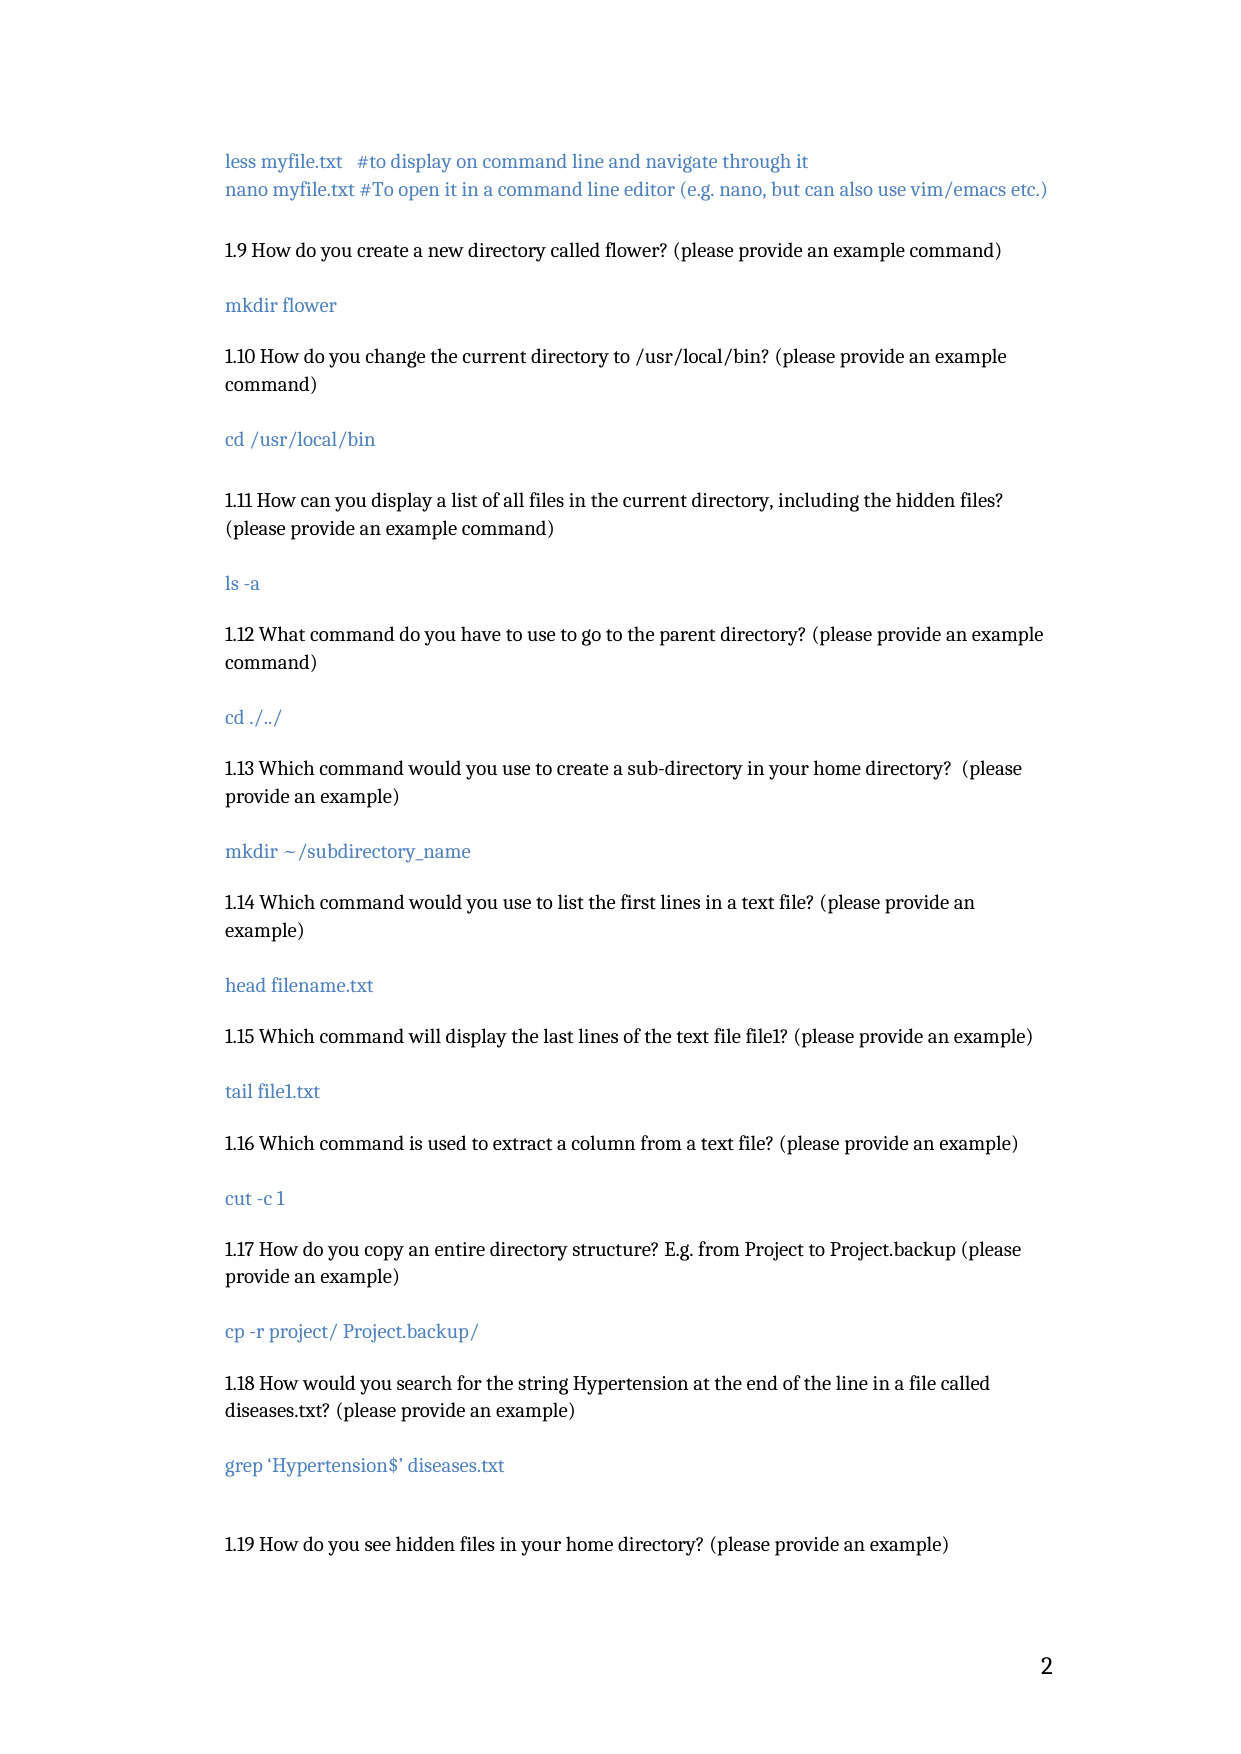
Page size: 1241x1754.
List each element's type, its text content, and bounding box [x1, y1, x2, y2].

text tail file1.txt [225, 1080, 1053, 1104]
text 1.15 Which command will display the last lines of the text file file1? (please provide an example) [225, 1025, 1053, 1049]
text grep ‘Hypertension$’ diseases.txt [225, 1454, 1053, 1478]
text cut -c 1 [225, 1186, 1053, 1210]
text 1.19 How do you see hidden files in your home directory? (please provide an example) [225, 1533, 1053, 1557]
text cd /usr/local/bin [225, 428, 1053, 485]
text ls -a [225, 571, 1053, 595]
text head filename.txt [225, 973, 1053, 997]
text 1.13 Which command would you use to create a sub-directory in your home directory? (please provide an example) [225, 757, 1053, 808]
text 1.9 How do you create a new directory called flower? (please provide an example command) [225, 239, 1053, 263]
text cp -r project/ Project.backup/ [225, 1320, 1053, 1344]
text 1.16 Which command is used to extract a column from a text file? (please provide an example) [225, 1131, 1053, 1155]
text 1.17 How do you copy an entire directory structure? E.g. from Project to Project.backup (please provide an example) [225, 1238, 1053, 1289]
text 1.14 Which command would you use to list the first lines in a text file? (please provide an example) [225, 891, 1053, 942]
text mkdir flower [225, 294, 1053, 318]
text 1.10 How do you change the current directory to /usr/local/bin? (please provide an example command) [225, 345, 1053, 397]
text 1.12 What command do you have to use to go to the parent directory? (please provide an example command) [225, 623, 1053, 674]
text less myfile.txt #to display on command line and navigate through it [225, 150, 1053, 174]
text nano myfile.txt #To open it in a command line editor (e.g. nano, but can also use vim/emacs etc.) [225, 177, 1053, 234]
text cd ./../ [225, 705, 1053, 729]
text 1.11 How can you display a list of all files in the current directory, including the hidden files? (please provide an example command) [225, 489, 1053, 540]
text 1.18 How would you search for the string Hypertension at the end of the line in a file called diseases.txt? (please provide an example) [225, 1372, 1053, 1423]
text mkdir ~/subdirectory_name [225, 839, 1053, 863]
